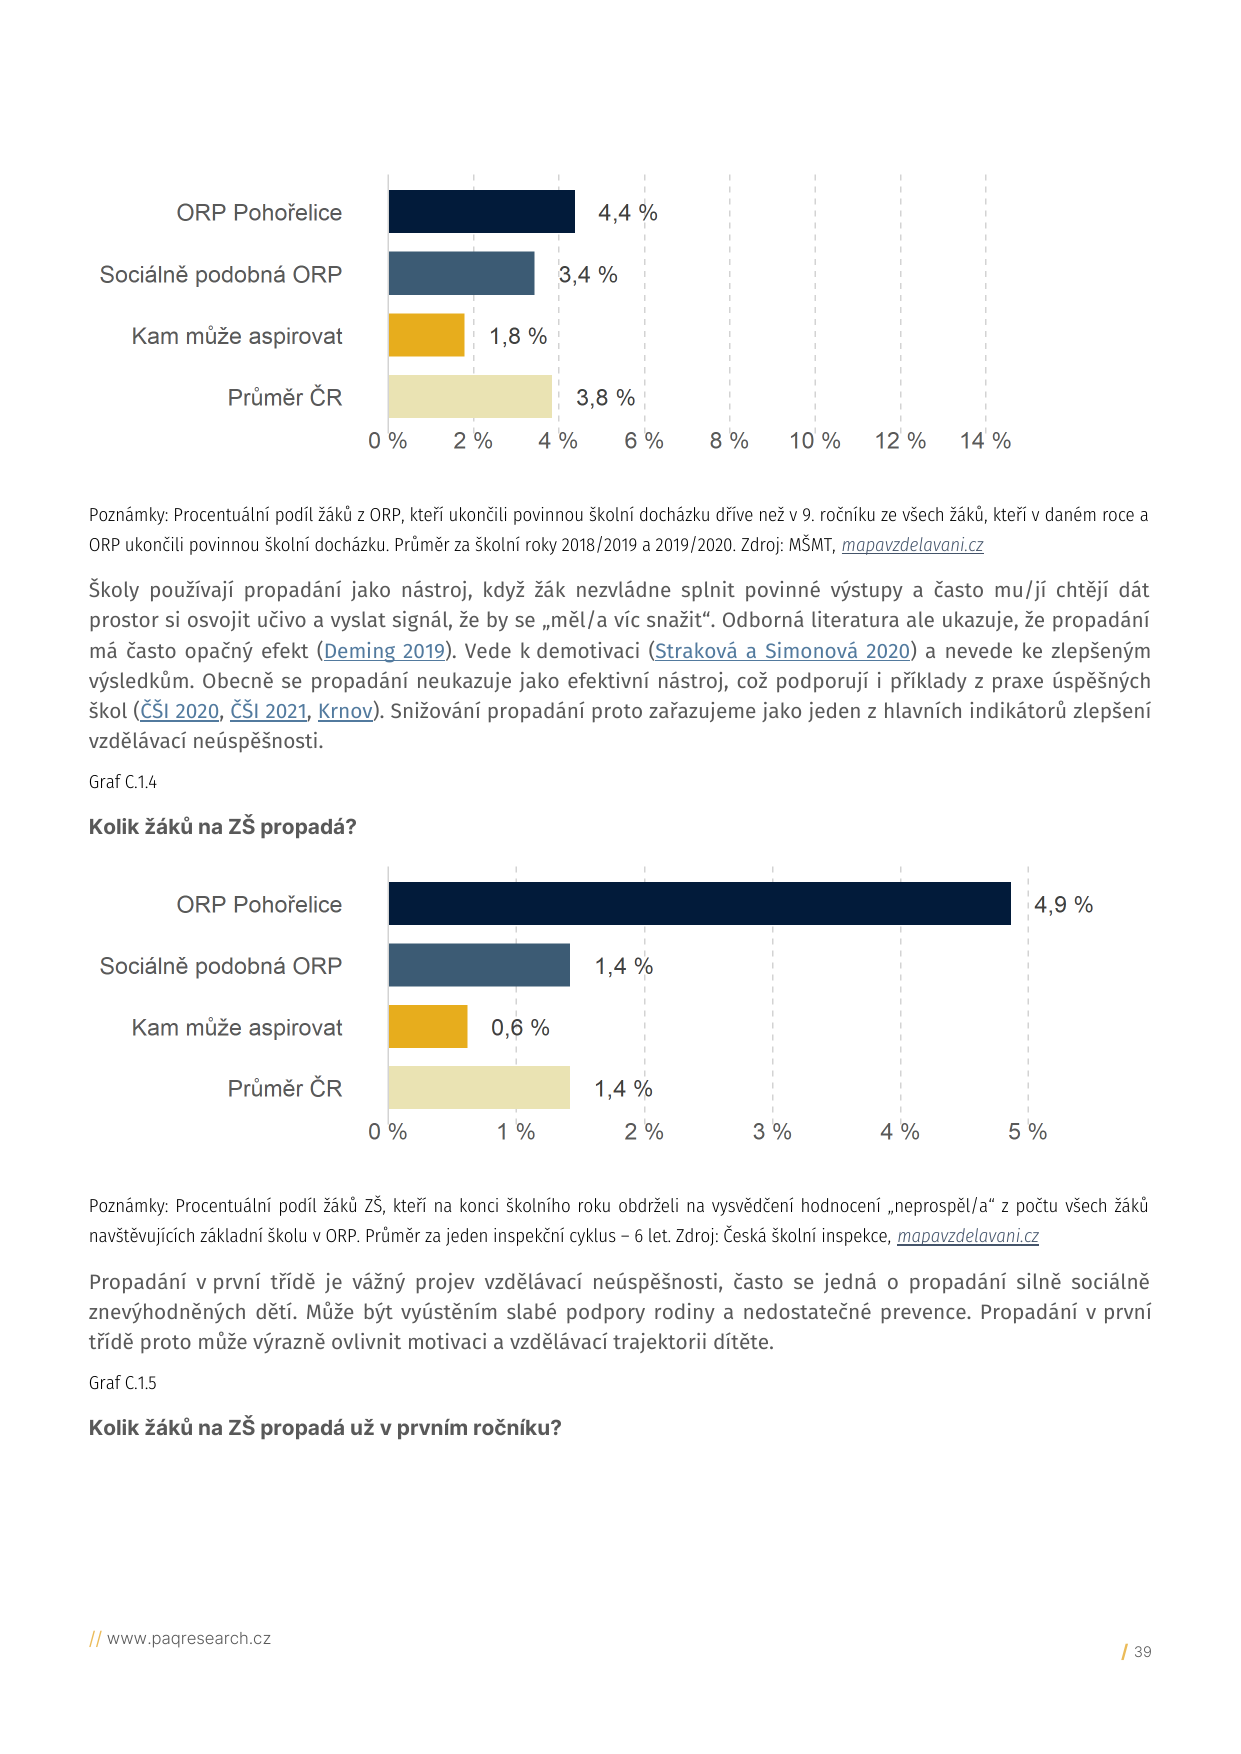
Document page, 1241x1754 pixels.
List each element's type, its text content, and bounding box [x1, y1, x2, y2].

text Poznámky: Procentuální podíl žáků ZŠ, kteří na konci školního roku obdrželi na vysvědčení hodnocení „neprospěl/a“ z počtu všech žáků navštěvujících základní školu v ORP. Průměr za jeden inspekční cyklus – 6 let. Zdroj: Česká školní inspekce, mapavzdelavani.cz [89, 1187, 1152, 1248]
text Kolik žáků na ZŠ propadá? [89, 809, 1152, 839]
text Školy používají propadání jako nástroj, když žák nezvládne splnit povinné výstupy a často mu/jí chtějí dát prostor si osvojit učivo a vyslat signál, že by se „měl/a víc snažit“. Odborná literatura ale ukazuje, že propadání má často opačný efekt (Deming 2019). Vede k demotivaci (Straková a Simonová 2020) a nevede ke zlepšeným výsledkům. Obecně se propadání neukazuje jako efektivní nástroj, což podporují i příklady z praxe úspěšných škol (ČŠI 2020, ČŠI 2021, Krnov). Snižování propadání proto zařazujeme jako jeden z hlavních indikátorů zlepšení vzdělávací neúspěšnosti. [89, 573, 1152, 754]
text Graf C.1.5 [89, 1372, 1152, 1394]
picture [88, 839, 1139, 1171]
text Kolik žáků na ZŠ propadá už v prvním ročníku? [89, 1410, 1152, 1440]
picture [88, 147, 1139, 480]
text Propadání v první třídě je vážný projev vzdělávací neúspěšnosti, často se jedná o propadání silně sociálně znevýhodněných dětí. Může být vyústěním slabé podpory rodiny a nedostatečné prevence. Propadání v první třídě proto může výrazně ovlivnit motivaci a vzdělávací trajektorii dítěte. [89, 1264, 1152, 1355]
text Poznámky: Procentuální podíl žáků z ORP, kteří ukončili povinnou školní docházku dříve než v 9. ročníku ze všech žáků, kteří v daném roce a ORP ukončili povinnou školní docházku. Průměr za školní roky 2018/2019 a 2019/2020. Zdroj: MŠMT, mapavzdelavani.cz [89, 496, 1152, 556]
text Graf C.1.4 [89, 771, 1152, 793]
